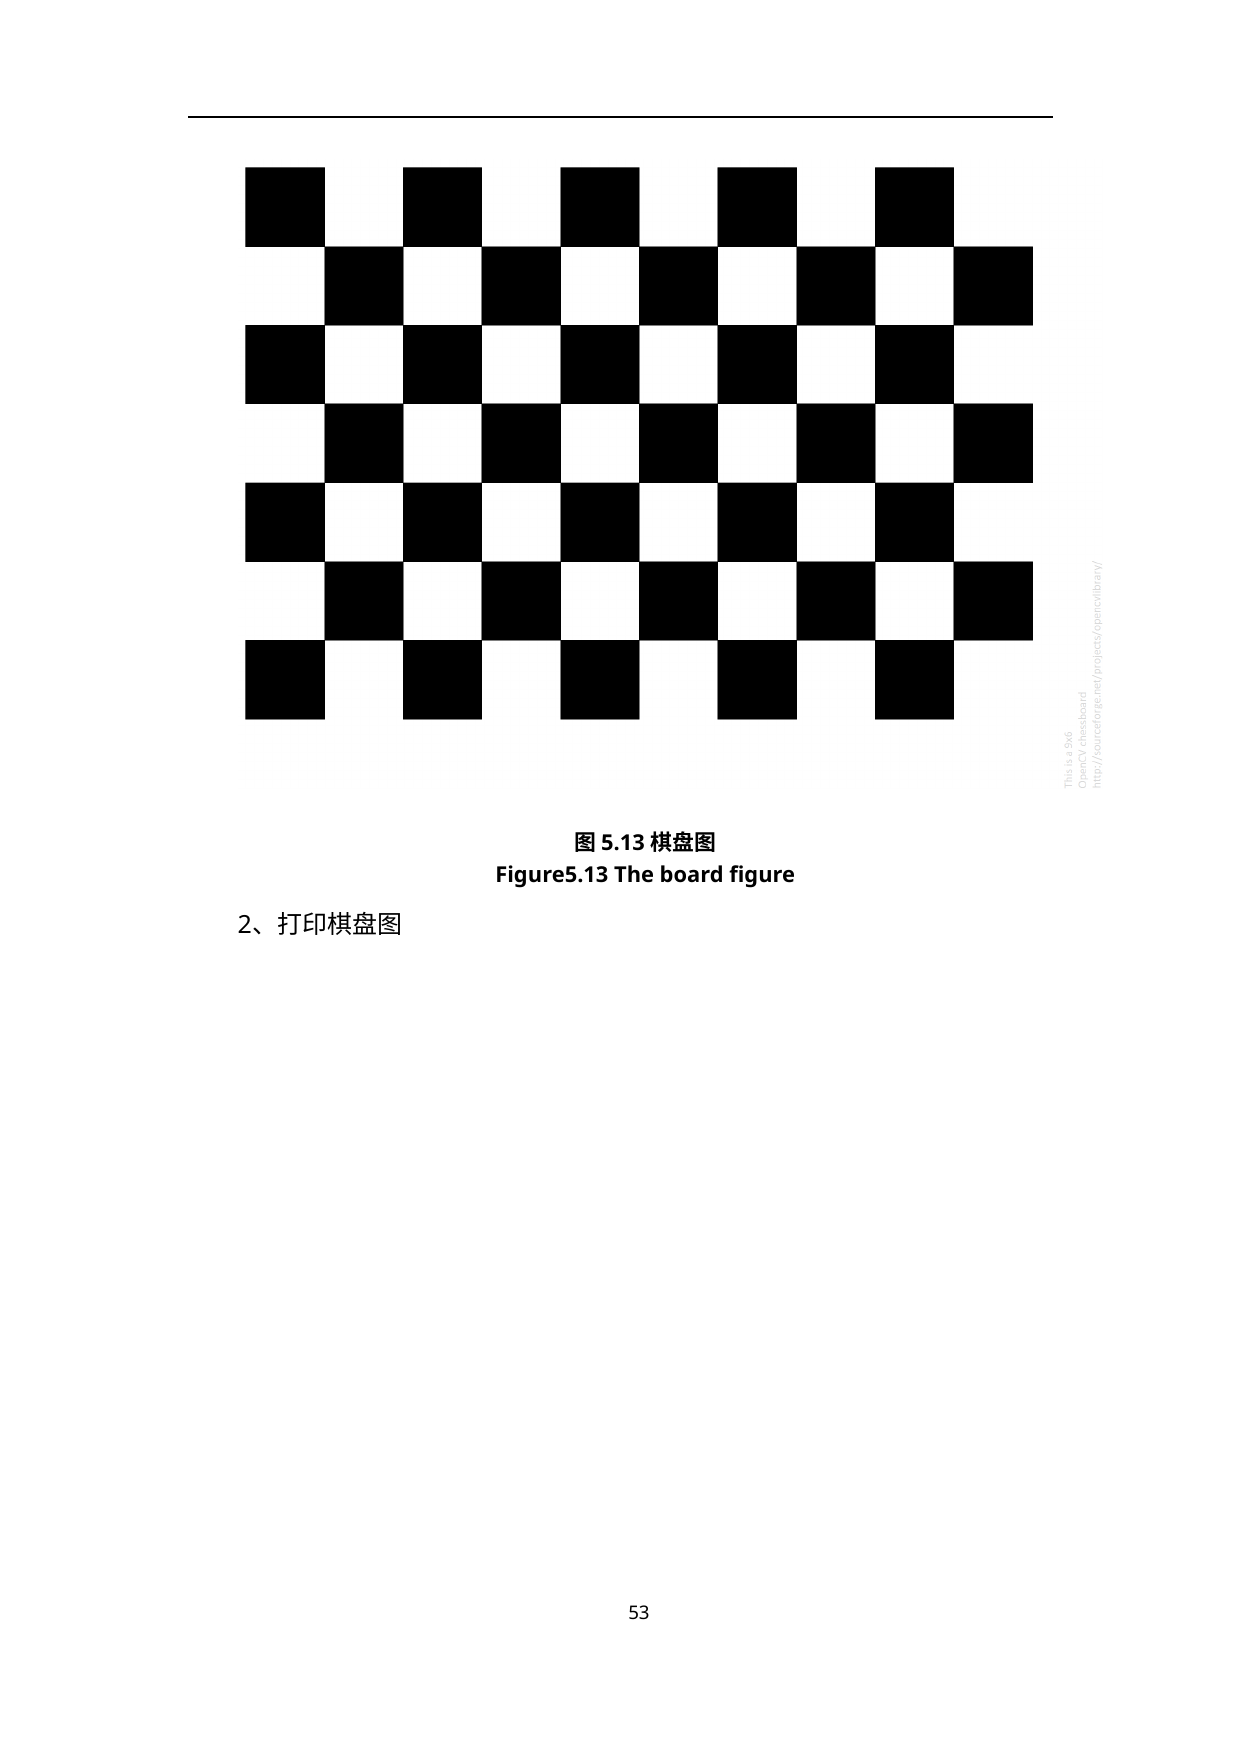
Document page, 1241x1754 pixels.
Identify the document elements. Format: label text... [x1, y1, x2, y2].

picture [237, 159, 1103, 789]
text Figure5.13 The board figure [187, 857, 1053, 890]
text 图5.13 棋盘图 [187, 825, 1053, 857]
list 2、打印棋盘图 [187, 890, 1053, 955]
